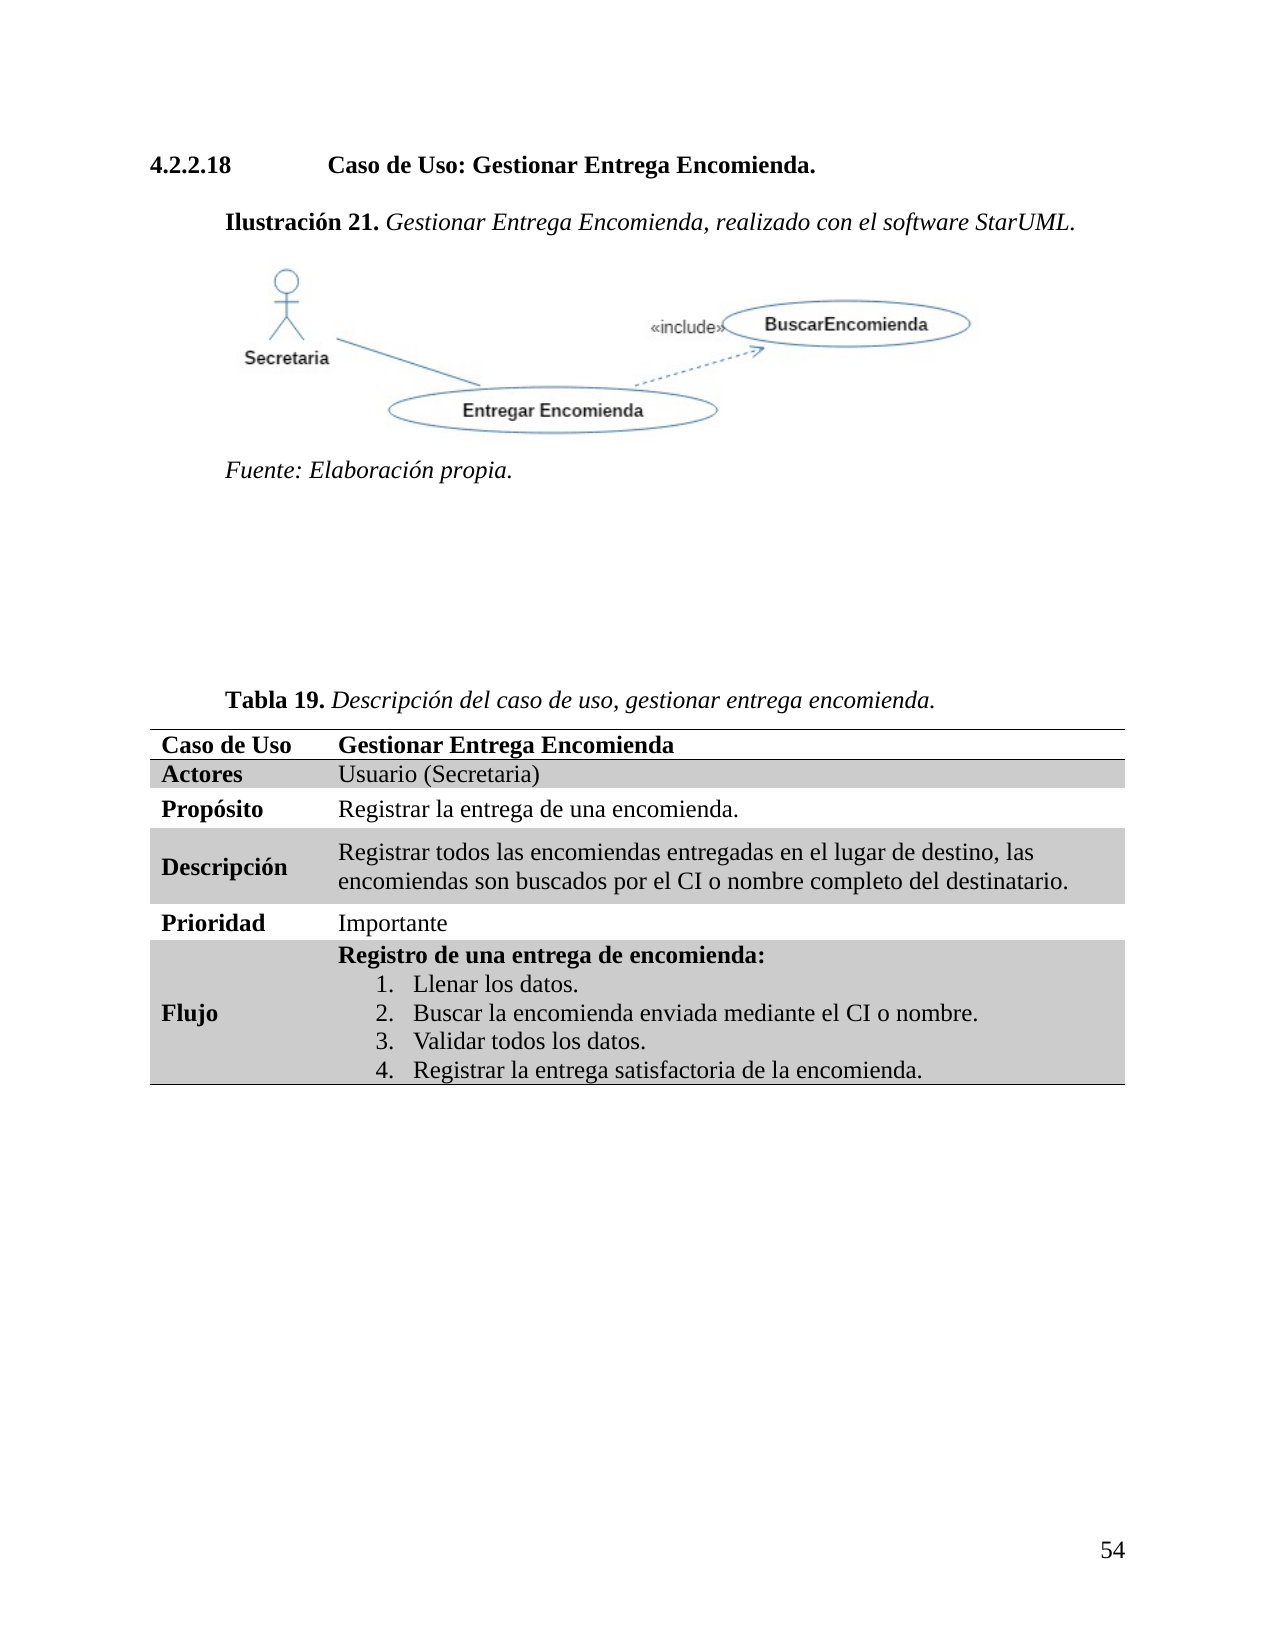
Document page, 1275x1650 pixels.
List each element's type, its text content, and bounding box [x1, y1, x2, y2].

table_cell Actores [150, 760, 327, 788]
subtitle Caso de Uso: Gestionar Entrega Encomienda. [150, 150, 1125, 179]
table_cell Propósito [150, 788, 327, 828]
text Ilustración 21. Gestionar Entrega Encomienda, realizado con el software StarUML. [150, 207, 1125, 236]
table_header Gestionar Entrega Encomienda [327, 730, 1125, 758]
table_cell Usuario (Secretaria) [327, 760, 1125, 788]
table_cell Flujo [150, 940, 327, 1084]
table_cell Registrar todos las encomiendas entregadas en el lugar de destino, las encomiendas son buscados por el CI o nombre completo del destinatario. [327, 828, 1125, 904]
table_cell Importante [327, 904, 1125, 940]
picture [225, 250, 983, 442]
text Fuente: Elaboración propia. [150, 456, 1125, 484]
table_cell Registrar la entrega de una encomienda. [327, 788, 1125, 828]
table_header Caso de Uso [150, 730, 327, 758]
table_cell Prioridad [150, 904, 327, 940]
table_cell Descripción [150, 828, 327, 904]
table_cell Registro de una entrega de encomienda: Llenar los datos. Buscar la encomienda enviada mediante el CI o nombre. Validar todos los datos. Registrar la entrega satisfactoria de la encomienda. [327, 940, 1125, 1084]
text Tabla 19. Descripción del caso de uso, gestionar entrega encomienda. [150, 686, 1125, 714]
